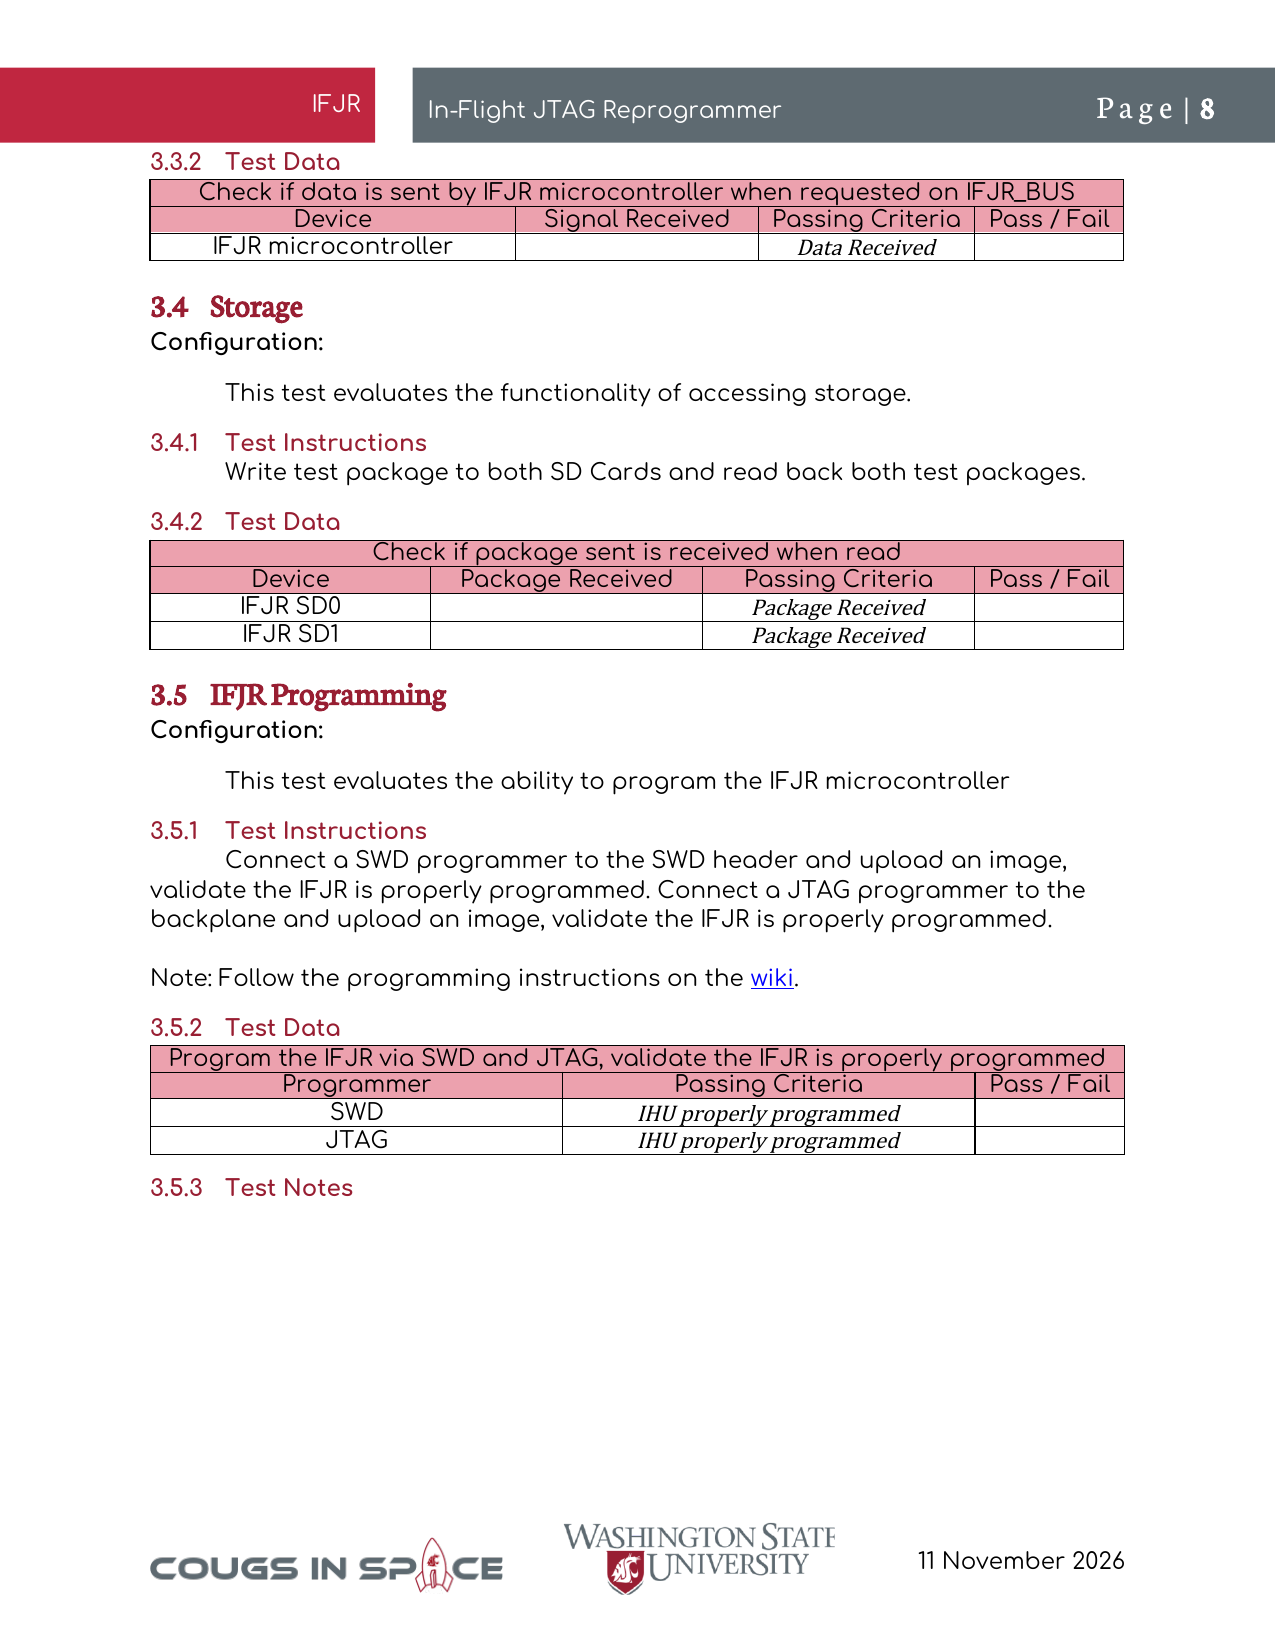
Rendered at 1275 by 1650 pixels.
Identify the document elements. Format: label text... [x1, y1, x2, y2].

picture [150, 1537, 503, 1594]
table_cell [976, 1127, 1124, 1154]
table_cell [431, 594, 702, 621]
text Configuration: [150, 331, 1125, 356]
table_cell Passing Criteria [703, 567, 974, 593]
subtitle Test Notes [150, 1176, 1125, 1201]
subtitle Test Data [150, 1016, 1125, 1041]
text This test evaluates the ability to program the IFJR microcontroller [150, 769, 1125, 795]
subtitle Test Data [150, 150, 1125, 176]
table_cell [431, 622, 702, 648]
text This test evaluates the functionality of accessing storage. [150, 381, 1125, 406]
text Write test package to both SD Cards and read back both test packages. [150, 460, 1125, 486]
table_cell IFJR SD1 [151, 622, 430, 648]
table_cell Package Received [703, 622, 974, 648]
table_cell Programmer [151, 1073, 562, 1098]
table_cell Signal Received [516, 207, 758, 232]
table_header Program the IFJR via SWD and JTAG, validate the IFJR is properly programmed [151, 1046, 1124, 1072]
table_cell Device [151, 567, 430, 593]
table_cell [975, 234, 1123, 260]
table_header Check if package sent is received when read [151, 541, 1123, 566]
table_cell IHU properly programmed [563, 1127, 974, 1154]
table_cell Pass / Fail [975, 207, 1123, 232]
table_cell Package Received [431, 567, 702, 593]
table_cell Passing Criteria [563, 1073, 974, 1098]
subtitle Test Instructions [150, 819, 1125, 845]
table_cell IFJR microcontroller [151, 234, 515, 260]
text Configuration: [150, 719, 1125, 744]
table_cell IHU properly programmed [563, 1099, 974, 1126]
table_cell [516, 234, 758, 260]
table_header Check if data is sent by IFJR microcontroller when requested on IFJR_BUS [151, 180, 1123, 206]
table_cell [975, 594, 1123, 621]
table_cell Device [151, 207, 515, 232]
table_cell [975, 622, 1123, 648]
text Note: Follow the programming instructions on the wiki. [150, 966, 1125, 991]
subtitle Test Instructions [150, 431, 1125, 456]
table_cell [976, 1099, 1124, 1126]
table_cell IFJR SD0 [151, 594, 430, 621]
table_cell JTAG [151, 1127, 562, 1154]
subtitle Test Data [150, 510, 1125, 536]
table_cell Data Received [759, 234, 974, 260]
table_cell Passing Criteria [759, 207, 974, 232]
subtitle IFJR Programming [150, 670, 1125, 712]
text Connect a SWD programmer to the SWD header and upload an image, validate the IFJR is properly programmed. Connect a JTAG programmer to the backplane and upload an image, validate the IFJR is properly programmed. [150, 849, 1125, 933]
table_cell Pass / Fail [976, 1073, 1124, 1098]
table_cell SWD [151, 1099, 562, 1126]
subtitle Storage [150, 282, 1125, 324]
table_cell Package Received [703, 594, 974, 621]
table_cell Pass / Fail [975, 567, 1123, 593]
picture [562, 1522, 835, 1594]
